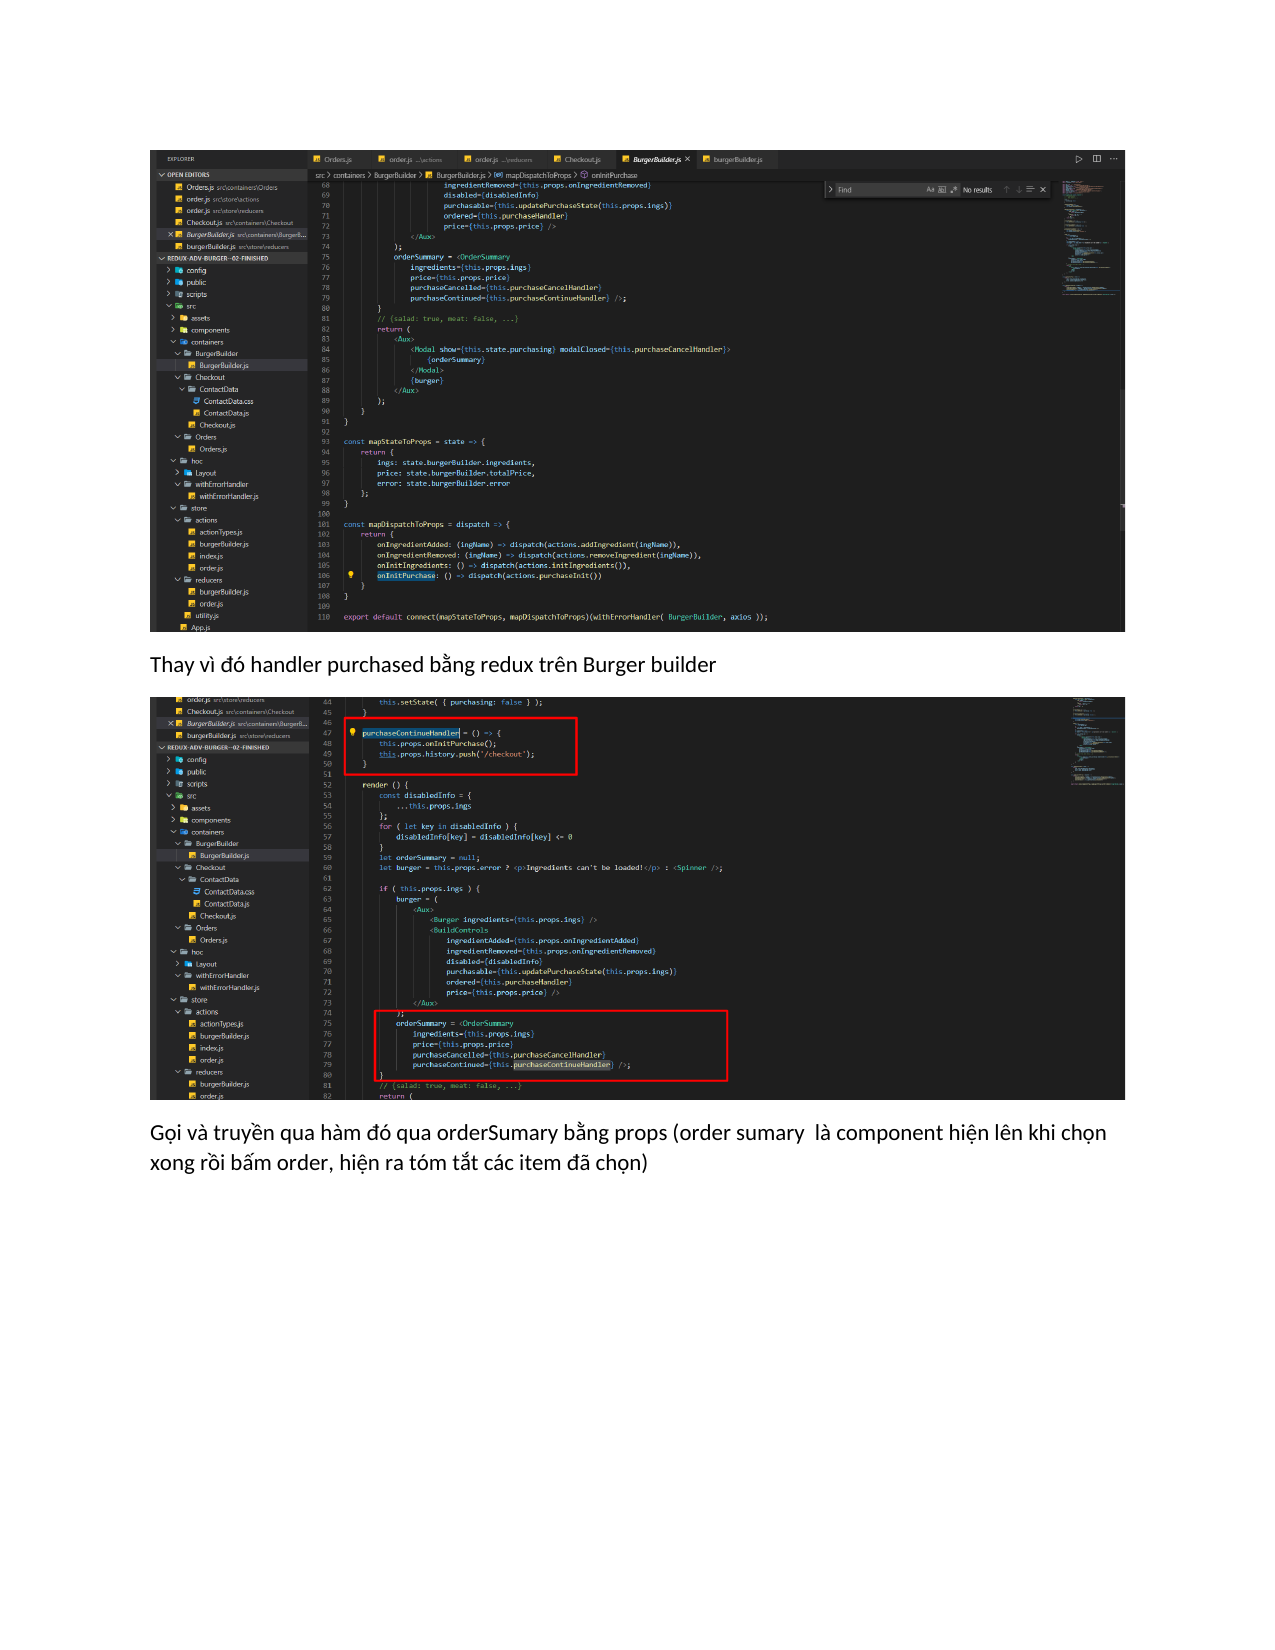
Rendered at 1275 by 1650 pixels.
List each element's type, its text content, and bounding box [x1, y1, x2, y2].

text Gọi và truyền qua hàm đó qua orderSumary bằng props (order sumary là component hiện lên khi chọn xong rồi bấm order, hiện ra tóm tắt các item đã chọn) [150, 1118, 1125, 1177]
text Thay vì đó handler purchased bằng redux trên Burger builder [150, 651, 1125, 679]
picture [150, 150, 1125, 632]
picture [150, 697, 1125, 1100]
